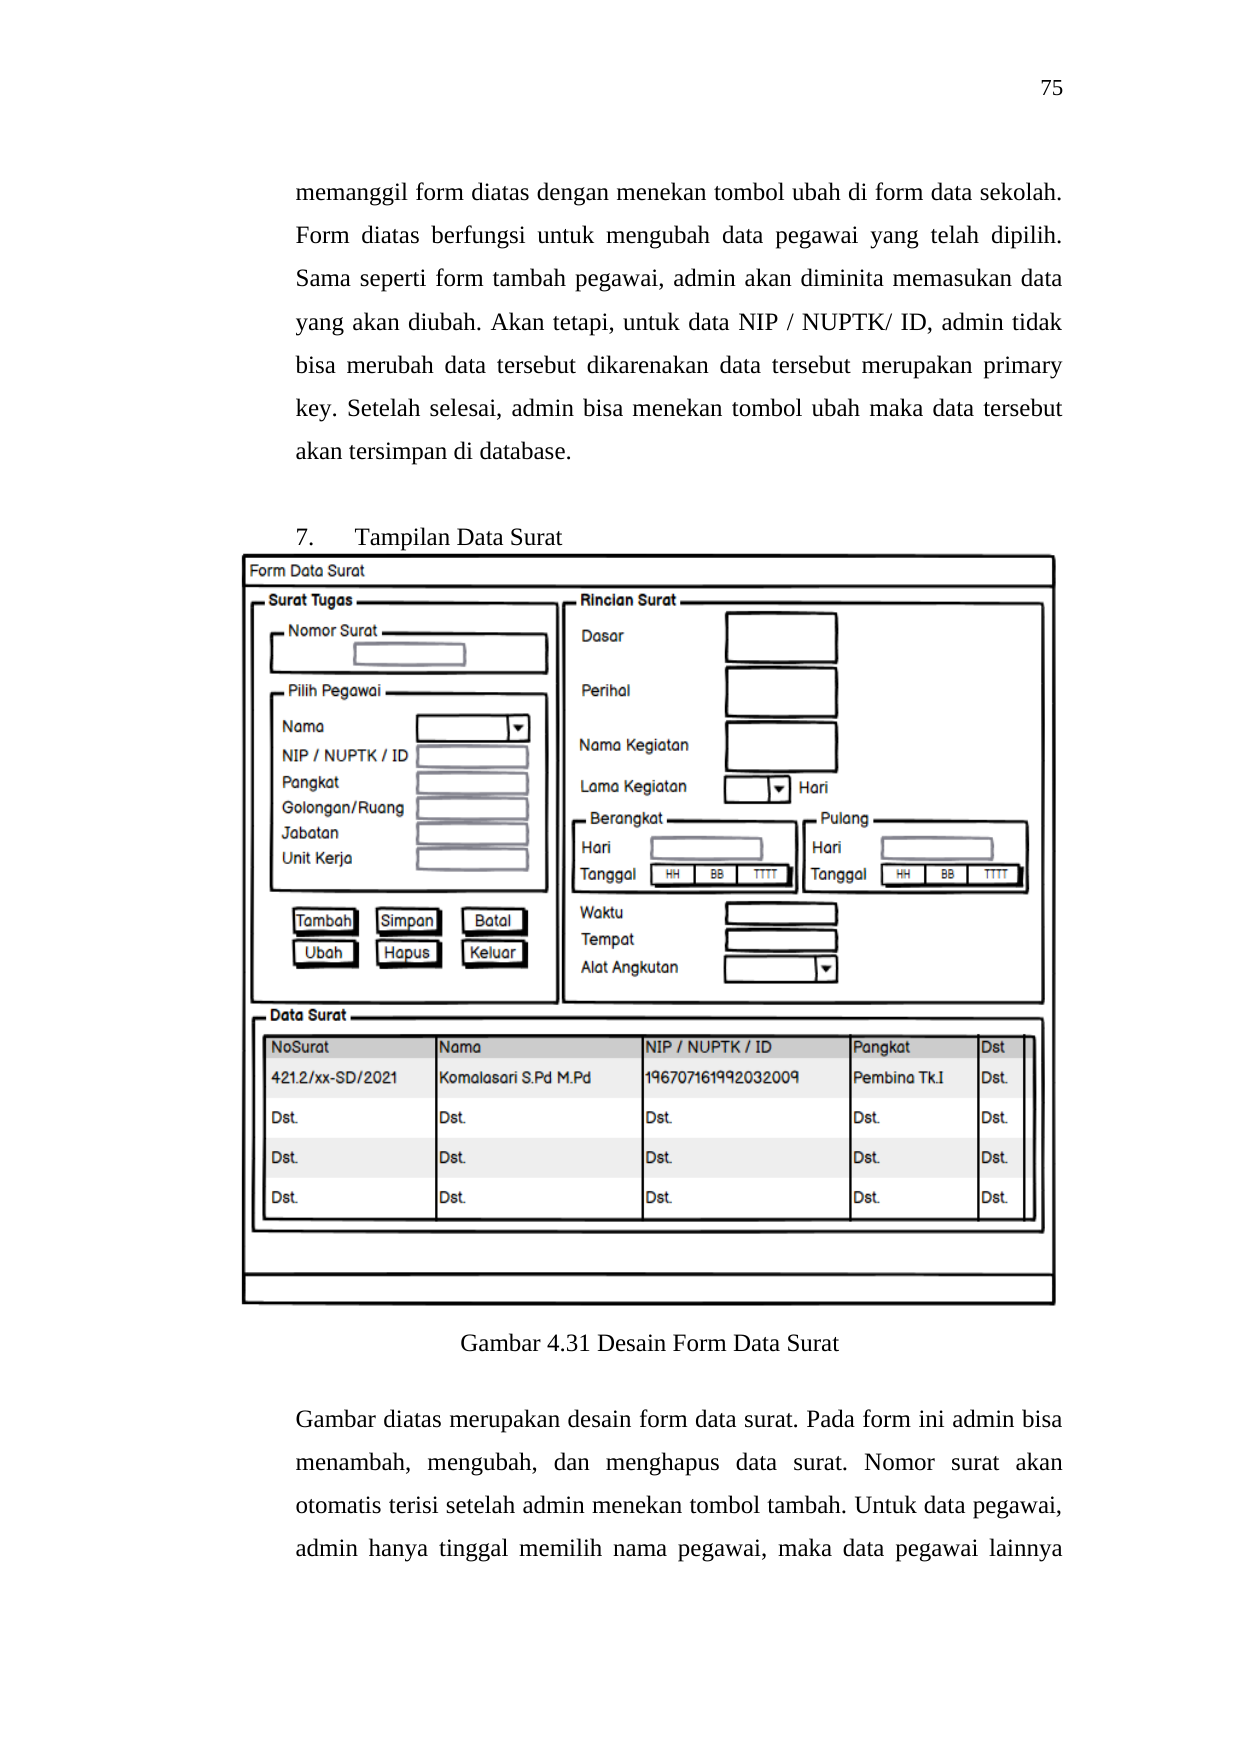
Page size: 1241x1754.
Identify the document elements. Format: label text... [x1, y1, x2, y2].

picture [236, 551, 1063, 1315]
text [295, 177, 1063, 465]
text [295, 1404, 1063, 1562]
list Tampilan Data Surat [295, 522, 1063, 551]
